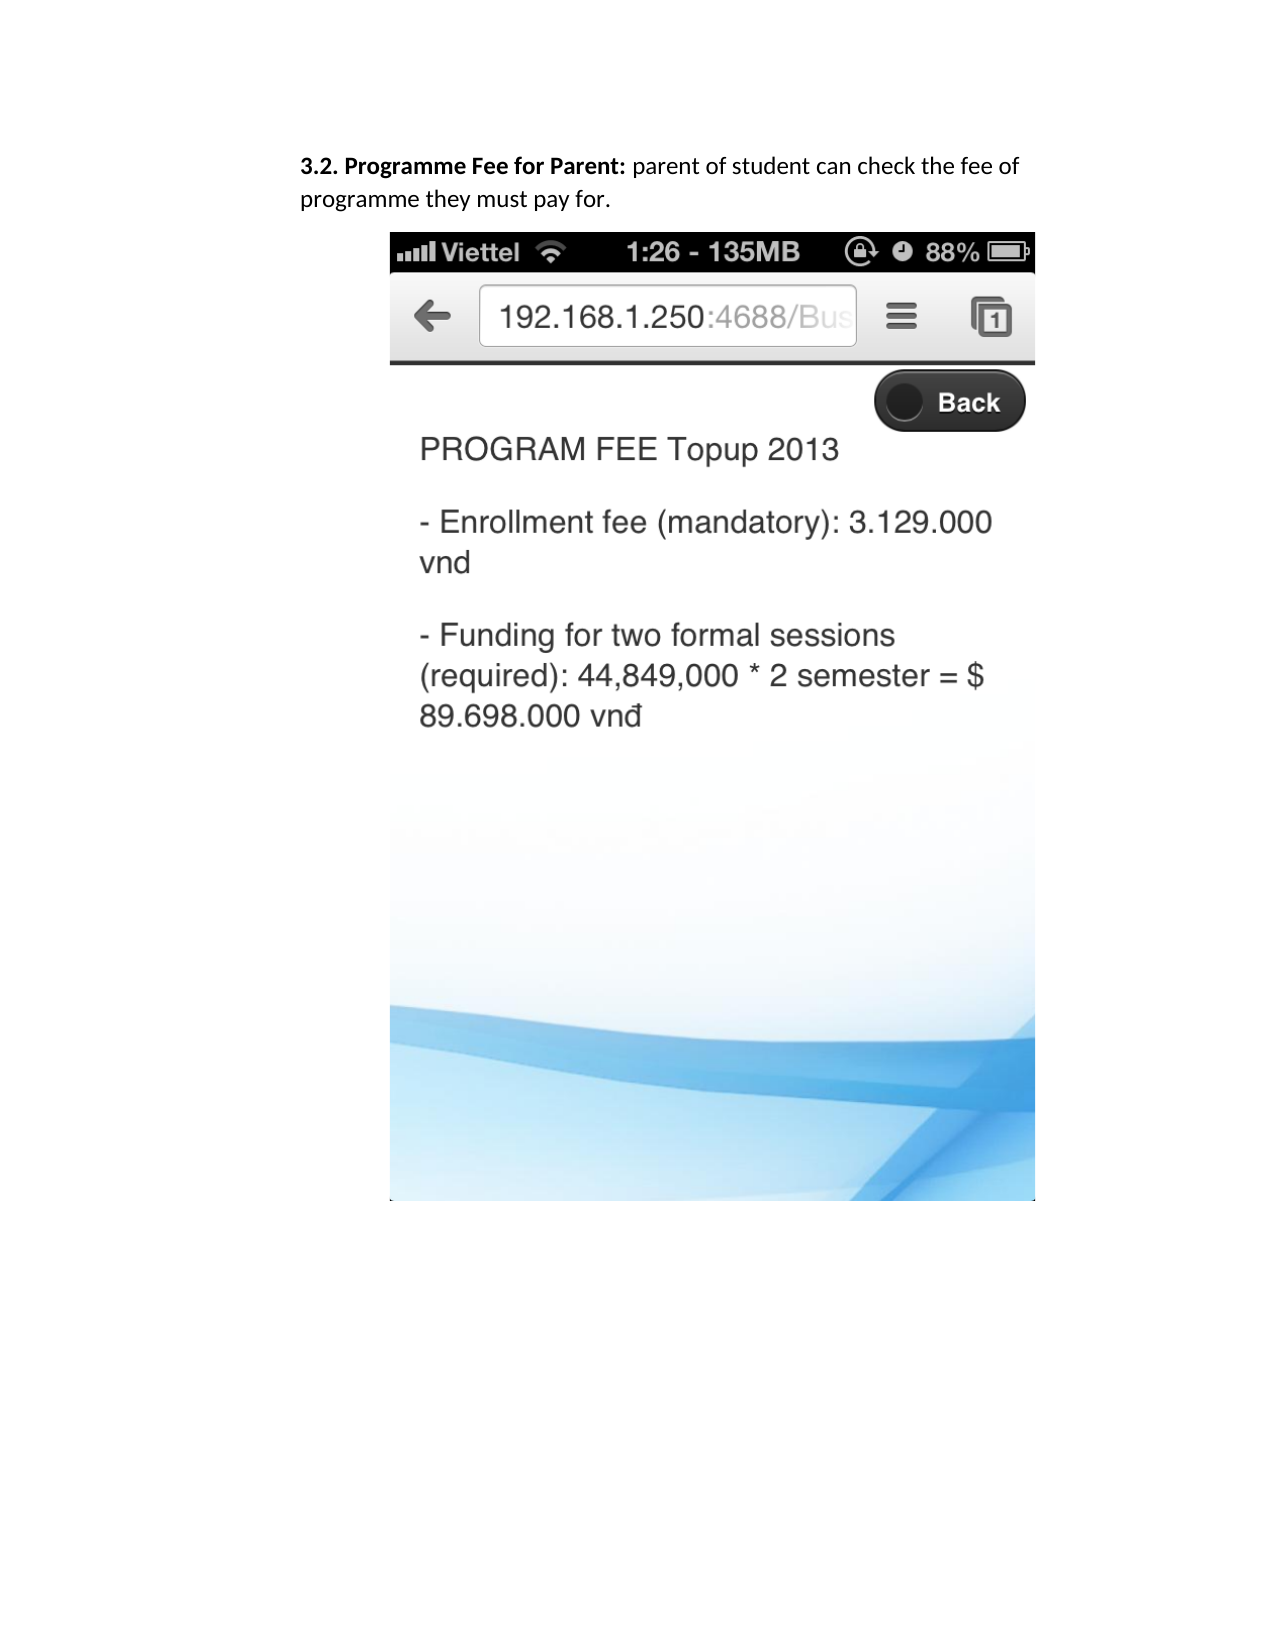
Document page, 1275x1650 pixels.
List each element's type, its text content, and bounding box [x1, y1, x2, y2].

picture [389, 232, 1036, 1201]
text 3.2. Programme Fee for Parent: parent of student can check the fee of programme they must pay for. [300, 150, 1125, 213]
